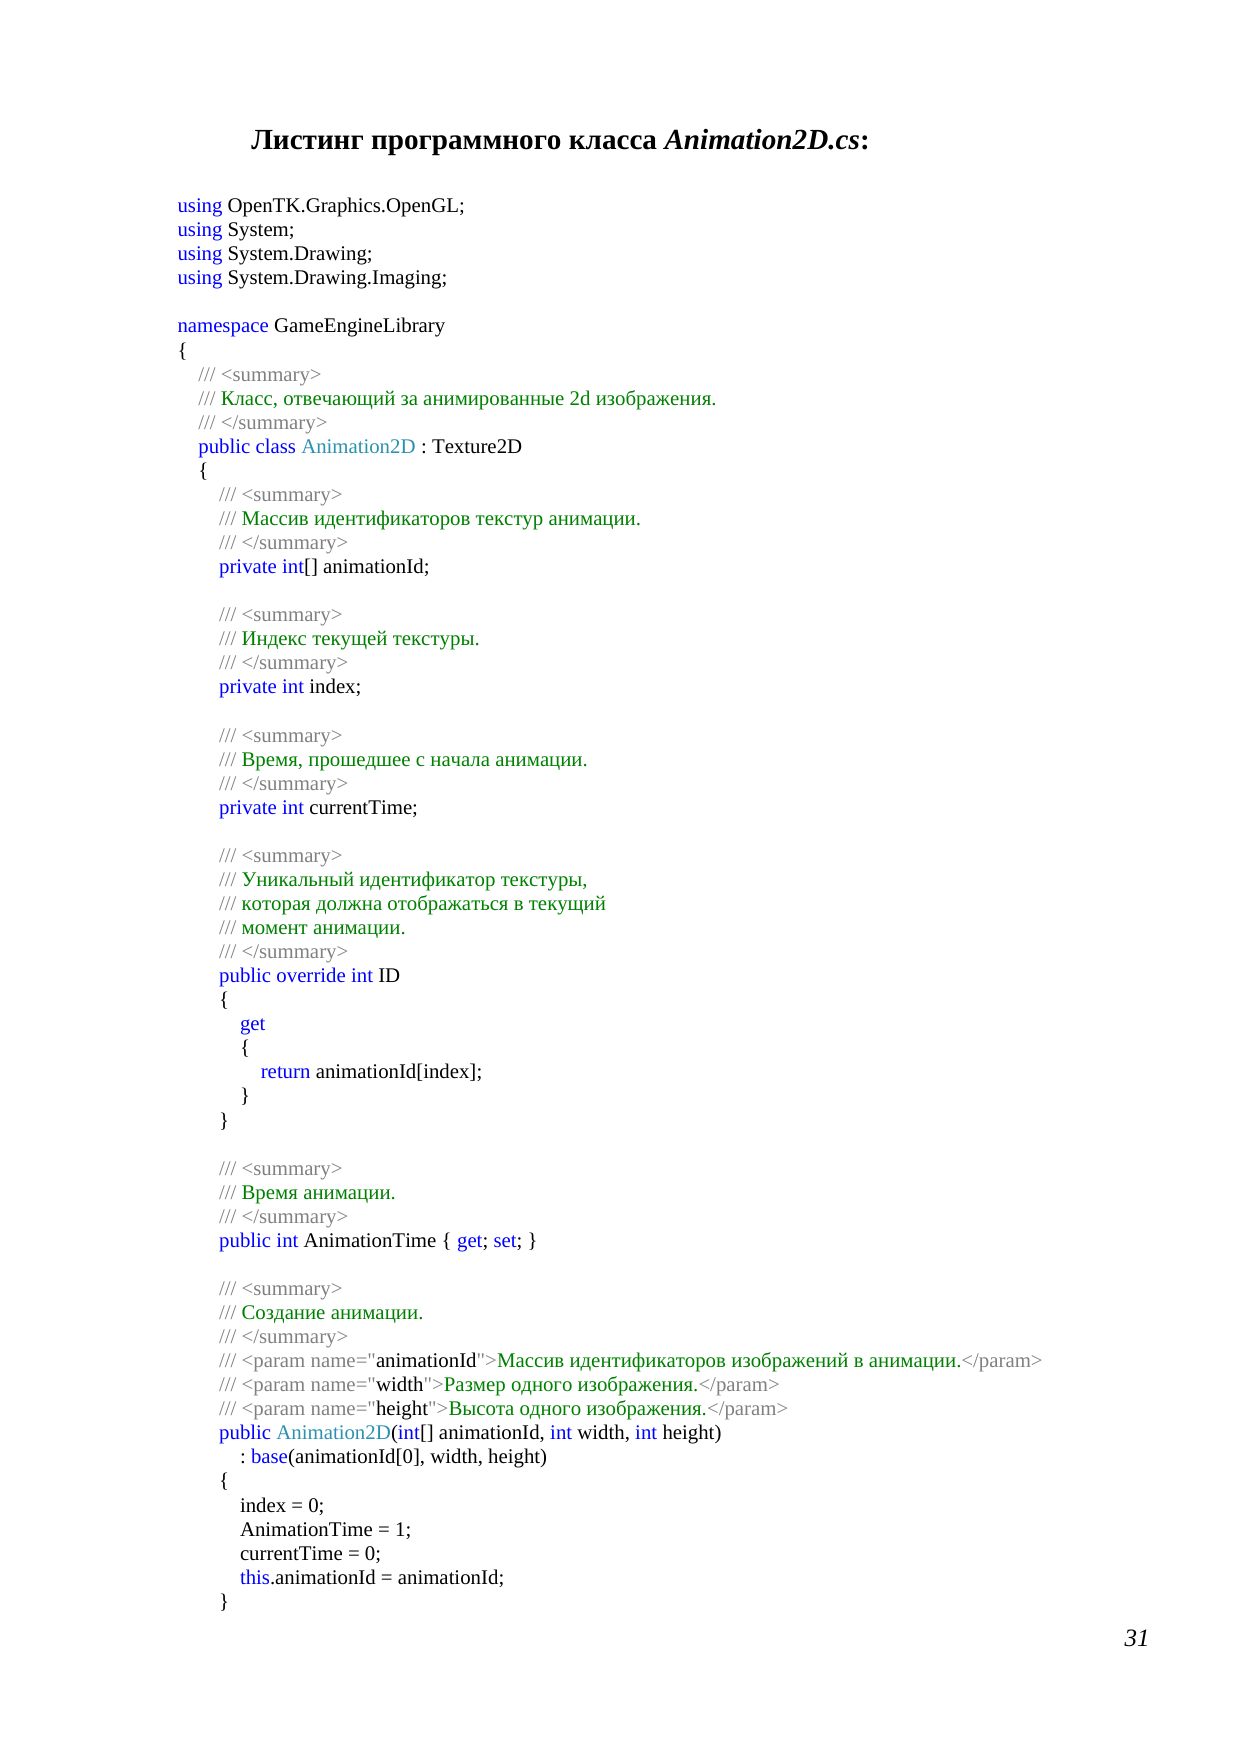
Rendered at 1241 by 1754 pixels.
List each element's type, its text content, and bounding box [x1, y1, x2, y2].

text private int[] animationId; [177, 554, 1152, 578]
text { [177, 337, 1152, 362]
text public override int ID [177, 963, 1152, 987]
text /// <summary> [177, 1276, 1152, 1300]
text Листинг программного класса Animation2D.cs: [177, 118, 1152, 156]
text /// </summary> [177, 650, 1152, 674]
text /// <summary> [177, 722, 1152, 747]
text /// <param name="animationId">Массив идентификаторов изображений в анимации.</param> [177, 1348, 1152, 1372]
text get [177, 1011, 1152, 1035]
text /// </summary> [177, 1324, 1152, 1348]
text : base(animationId[0], width, height) [177, 1444, 1152, 1468]
text /// Создание анимации. [177, 1300, 1152, 1324]
text namespace GameEngineLibrary [177, 313, 1152, 337]
text AnimationTime = 1; [177, 1517, 1152, 1541]
text } [177, 1589, 1152, 1613]
text /// <summary> [177, 843, 1152, 867]
text /// Уникальный идентификатор текстуры, [177, 867, 1152, 891]
text /// которая должна отображаться в текущий [177, 891, 1152, 915]
text currentTime = 0; [177, 1541, 1152, 1565]
text using System.Drawing.Imaging; [177, 265, 1152, 289]
text /// </summary> [177, 410, 1152, 434]
text private int index; [177, 674, 1152, 698]
text /// <param name="height">Высота одного изображения.</param> [177, 1396, 1152, 1420]
text { [177, 1468, 1152, 1492]
text /// момент анимации. [177, 915, 1152, 939]
text { [177, 987, 1152, 1011]
text /// Индекс текущей текстуры. [177, 626, 1152, 650]
text /// </summary> [177, 530, 1152, 554]
text { [177, 458, 1152, 482]
text index = 0; [177, 1492, 1152, 1517]
text public int AnimationTime { get; set; } [177, 1228, 1152, 1252]
text /// Класс, отвечающий за анимированные 2d изображения. [177, 386, 1152, 410]
text return animationId[index]; [177, 1059, 1152, 1083]
text /// Время, прошедшее с начала анимации. [177, 747, 1152, 771]
text { [177, 1035, 1152, 1059]
text /// <summary> [177, 362, 1152, 386]
text public class Animation2D : Texture2D [177, 434, 1152, 458]
text /// <summary> [177, 1156, 1152, 1180]
text using OpenTK.Graphics.OpenGL; [177, 193, 1152, 217]
text private int currentTime; [177, 795, 1152, 819]
text /// </summary> [177, 771, 1152, 795]
text this.animationId = animationId; [177, 1565, 1152, 1589]
text /// </summary> [177, 1204, 1152, 1228]
text public Animation2D(int[] animationId, int width, int height) [177, 1420, 1152, 1444]
text using System.Drawing; [177, 241, 1152, 265]
text } [177, 1107, 1152, 1132]
text } [177, 1083, 1152, 1107]
text using System; [177, 217, 1152, 241]
text /// <summary> [177, 482, 1152, 506]
text /// Массив идентификаторов текстур анимации. [177, 506, 1152, 530]
text /// <summary> [177, 602, 1152, 626]
text /// Время анимации. [177, 1180, 1152, 1204]
text /// </summary> [177, 939, 1152, 963]
text /// <param name="width">Размер одного изображения.</param> [177, 1372, 1152, 1396]
